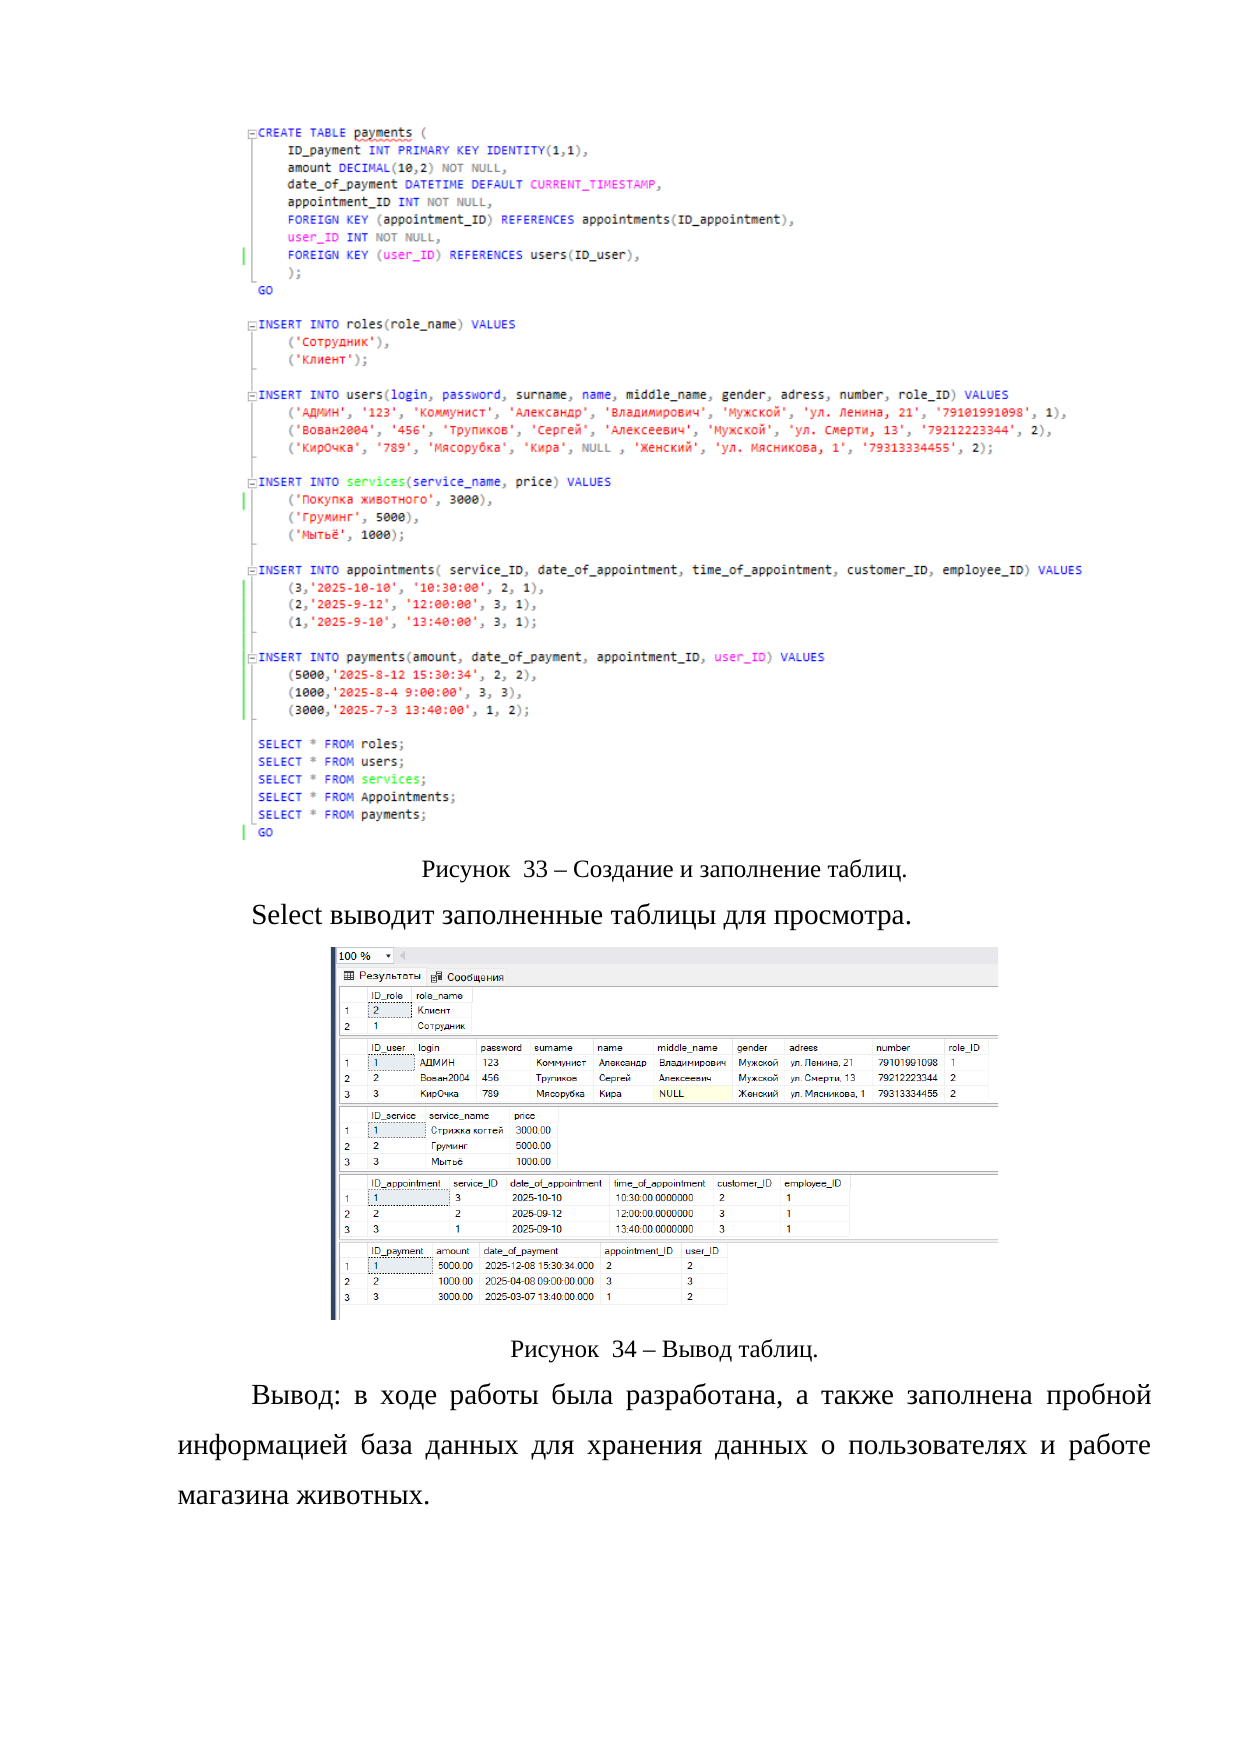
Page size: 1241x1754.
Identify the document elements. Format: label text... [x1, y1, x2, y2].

text Рисунок 34 – Вывод таблиц. [177, 1334, 1152, 1362]
picture [242, 118, 1087, 840]
text Select выводит заполненные таблицы для просмотра. [177, 897, 1152, 930]
text Вывод: в ходе работы была разработана, а также заполнена пробной информацией база данных для хранения данных о пользователях и работе магазина животных. [177, 1377, 1152, 1511]
picture [330, 947, 999, 1320]
text Рисунок 33 – Создание и заполнение таблиц. [177, 854, 1152, 882]
